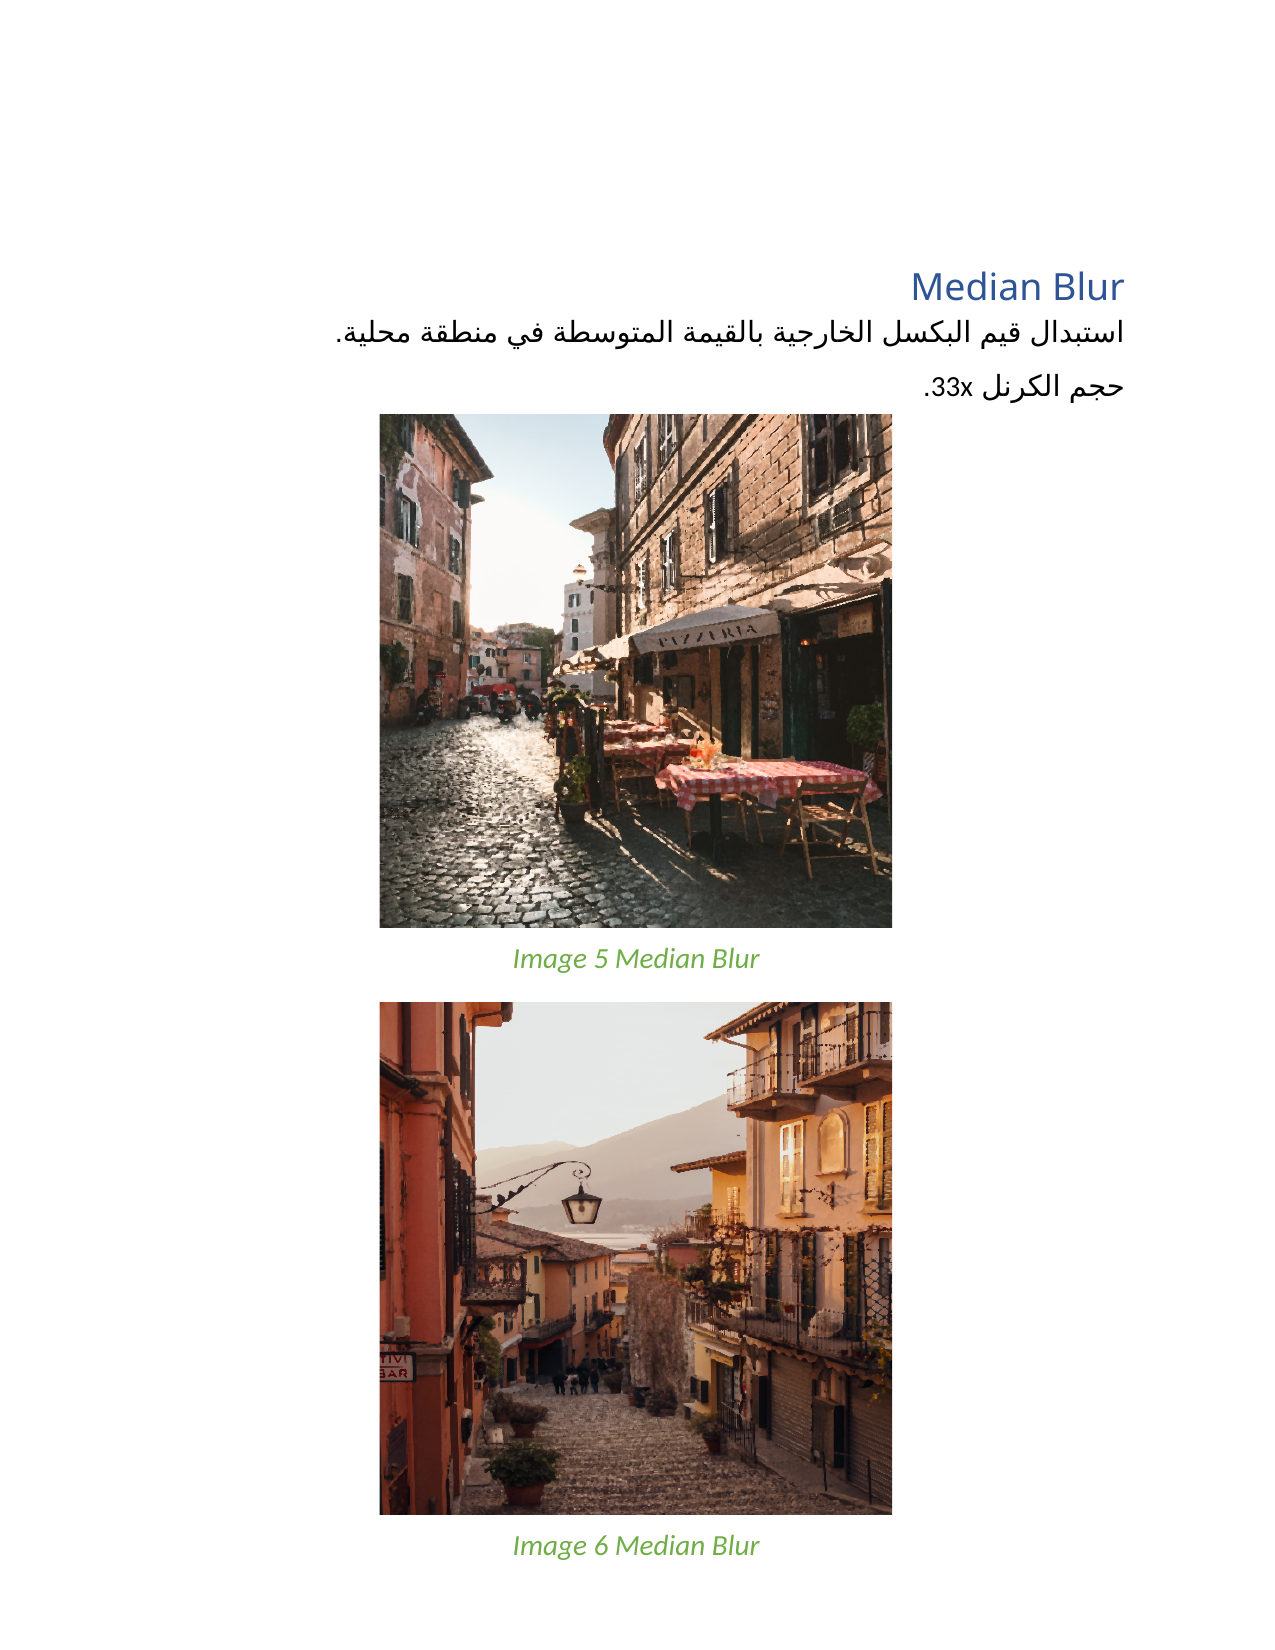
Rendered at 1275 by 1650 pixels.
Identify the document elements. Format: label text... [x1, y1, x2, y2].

picture [379, 414, 892, 927]
text حجم الكرنل 33x. [150, 368, 1125, 404]
subtitle Median Blur [150, 260, 1125, 311]
text استبدال قيم البكسل الخارجية بالقيمة المتوسطة في منطقة محلية. [150, 315, 1125, 349]
picture [379, 1002, 892, 1514]
